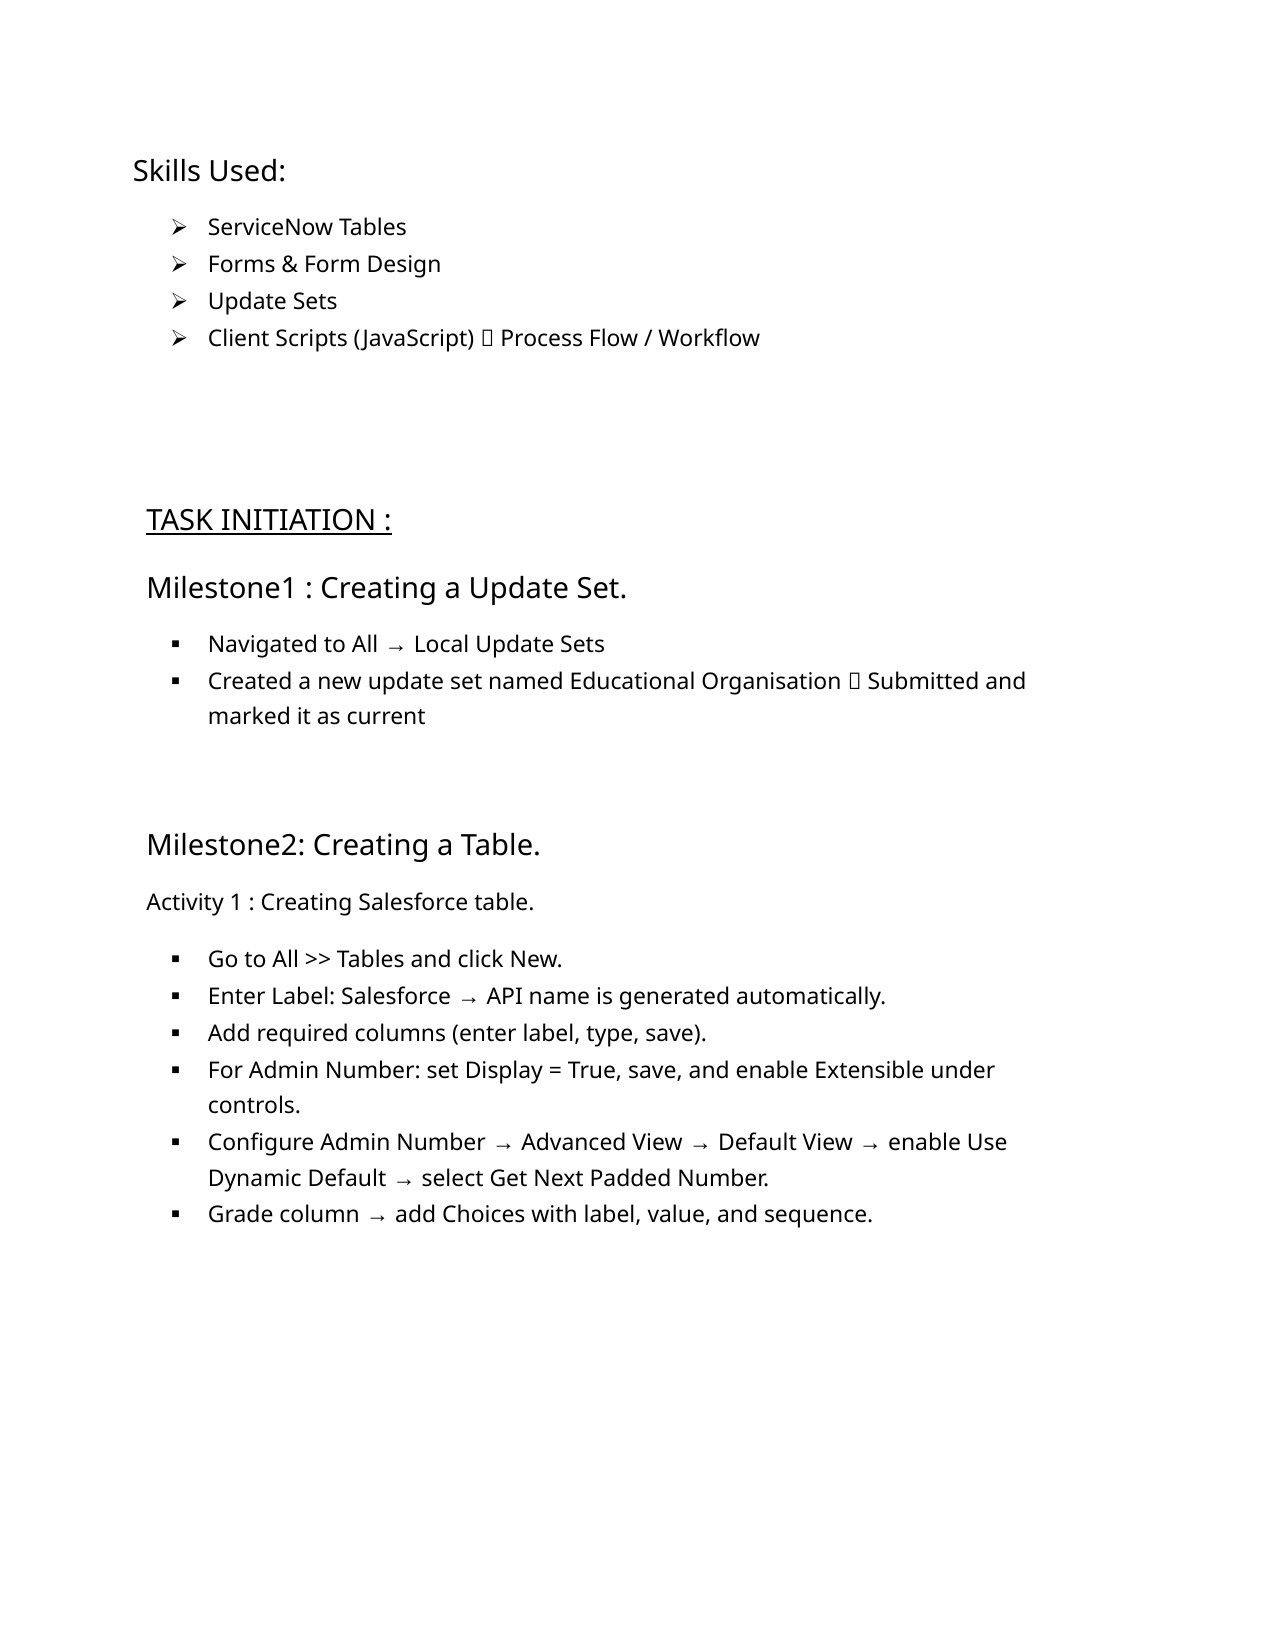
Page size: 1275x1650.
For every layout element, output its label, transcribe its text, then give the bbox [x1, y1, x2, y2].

list Configure Admin Number → Advanced View → Default View → enable Use Dynamic Default → select Get Next Padded Number. [170, 1126, 1093, 1193]
list Update Sets [170, 284, 1093, 316]
list Created a new update set named Educational Organisation  Submitted and marked it as current [170, 665, 1093, 731]
text TASK INITIATION : [146, 500, 1093, 539]
text Milestone2: Creating a Table. [146, 824, 1093, 864]
list Navigated to All → Local Update Sets [170, 628, 1093, 659]
list Add required columns (enter label, type, save). [170, 1017, 1093, 1048]
list Grade column → add Choices with label, value, and sequence. [170, 1198, 1093, 1229]
list ServiceNow Tables [170, 211, 1093, 242]
list Enter Label: Salesforce → API name is generated automatically. [170, 980, 1093, 1011]
list Forms & Form Design [170, 248, 1093, 279]
list Go to All >> Tables and click New. [170, 943, 1093, 974]
text Milestone1 : Creating a Update Set. [146, 567, 1093, 607]
list Client Scripts (JavaScript)  Process Flow / Workflow [170, 321, 1093, 353]
list For Admin Number: set Display = True, save, and enable Extensible under controls. [170, 1054, 1093, 1121]
text Activity 1 : Creating Salesforce table. [146, 886, 1093, 917]
text Skills Used: [133, 150, 1093, 189]
